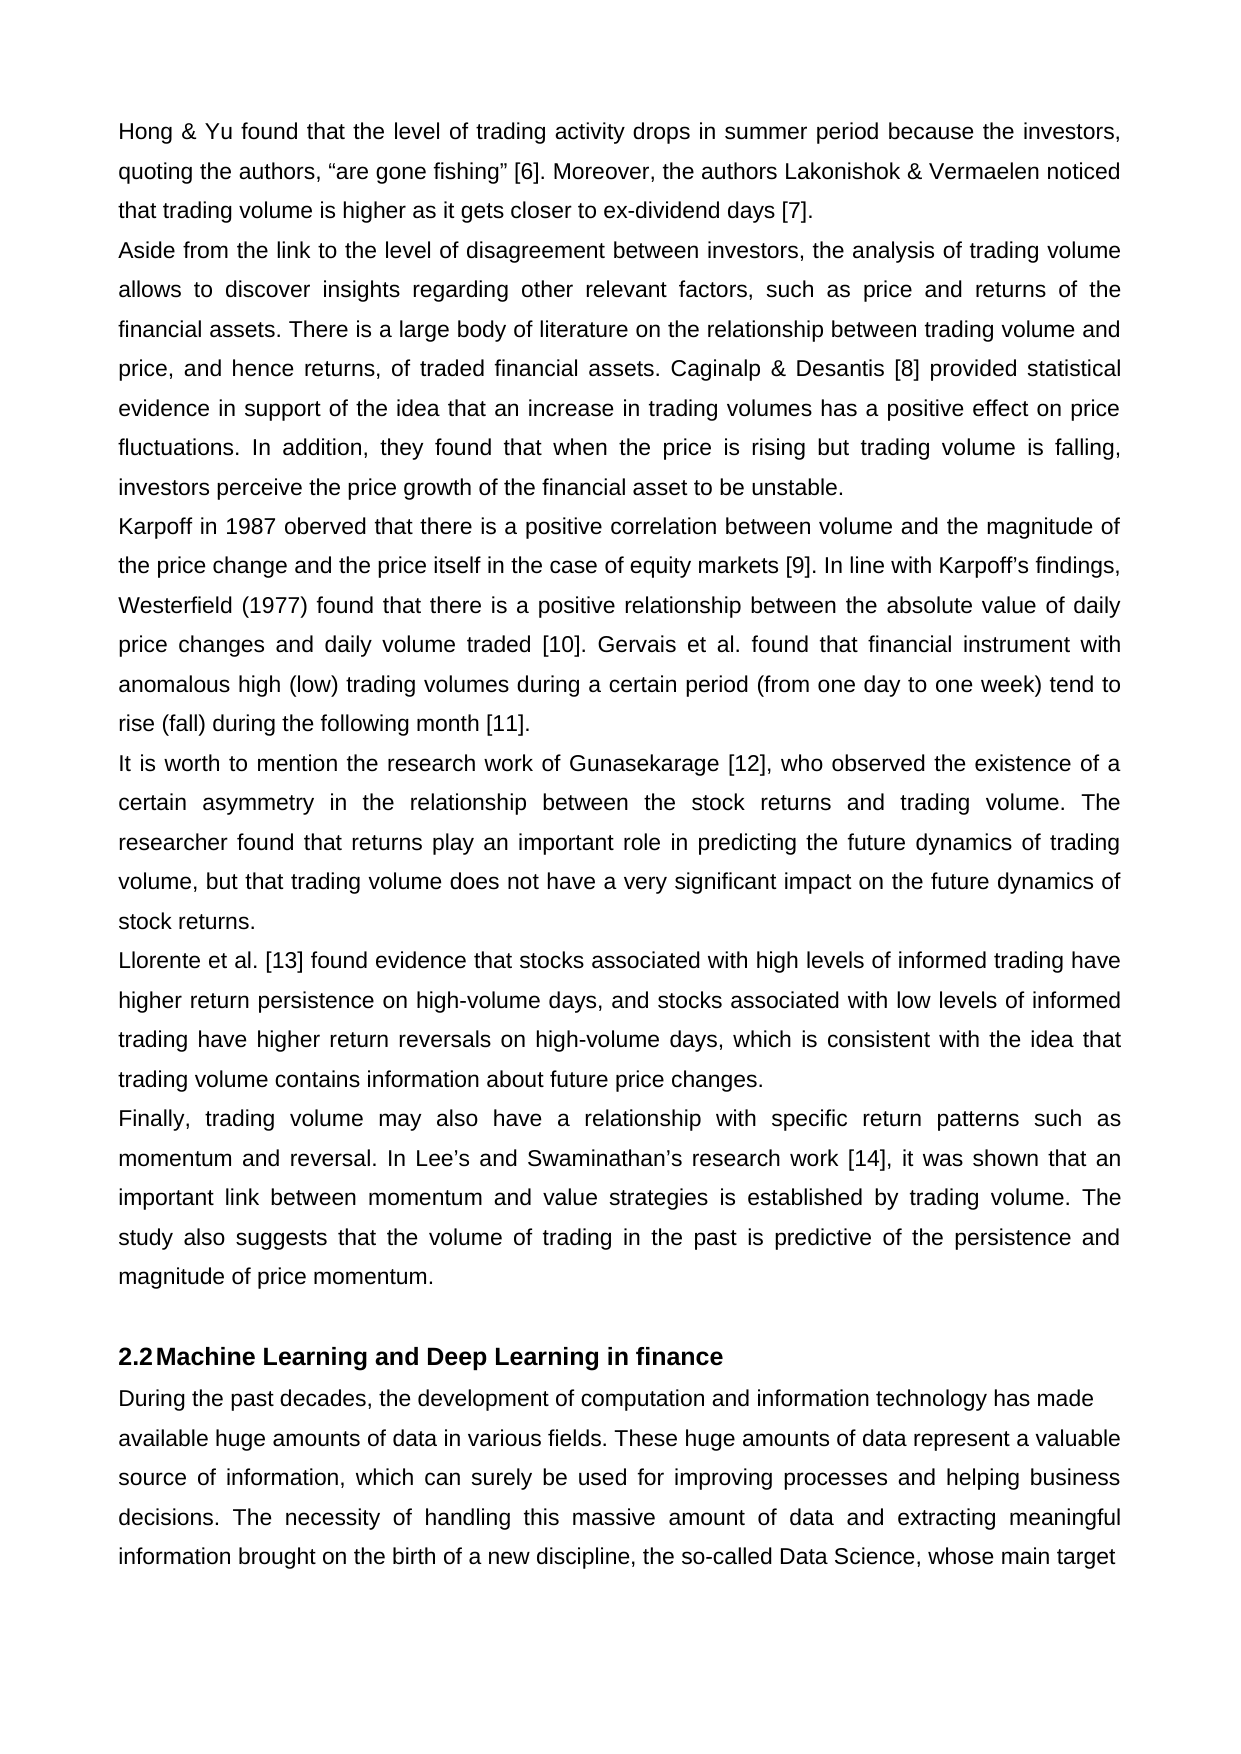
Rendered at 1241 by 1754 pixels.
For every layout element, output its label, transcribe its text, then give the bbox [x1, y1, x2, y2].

text available huge amounts of data in various fields. These huge amounts of data represent a valuable source of information, which can surely be used for improving processes and helping business decisions. The necessity of handling this massive amount of data and extracting meaningful information brought on the birth of a new discipline, the so-called Data Science, whose main target [118, 1424, 1122, 1569]
text Llorente et al. [13] found evidence that stocks associated with high levels of informed trading have higher return persistence on high-volume days, and stocks associated with low levels of informed trading have higher return reversals on high-volume days, which is consistent with the idea that trading volume contains information about future price changes. [118, 947, 1122, 1092]
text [118, 118, 1122, 223]
text Aside from the link to the level of disagreement between investors, the analysis of trading volume allows to discover insights regarding other relevant factors, such as price and returns of the financial assets. There is a large body of literature on the relationship between trading volume and price, and hence returns, of traded financial assets. Caginalp & Desantis [8] provided statistical evidence in support of the idea that an increase in trading volumes has a positive effect on price fluctuations. In addition, they found that when the price is rising but trading volume is falling, investors perceive the price growth of the financial asset to be unstable. [118, 237, 1122, 500]
text It is worth to mention the research work of Gunasekarage [12], who observed the existence of a certain asymmetry in the relationship between the stock returns and trading volume. The researcher found that returns play an important role in predicting the future dynamics of trading volume, but that trading volume does not have a very significant impact on the future dynamics of stock returns. [118, 750, 1122, 934]
list Machine Learning and Deep Learning in finance [118, 1342, 1122, 1371]
text Karpoff in 1987 oberved that there is a positive correlation between volume and the magnitude of the price change and the price itself in the case of equity markets [9]. In line with Karpoff’s findings, Westerfield (1977) found that there is a positive relationship between the absolute value of daily price changes and daily volume traded [10]. Gervais et al. found that financial instrument with anomalous high (low) trading volumes during a certain period (from one day to one week) tend to rise (fall) during the following month [11]. [118, 513, 1122, 737]
text Finally, trading volume may also have a relationship with specific return patterns such as momentum and reversal. In Lee’s and Swaminathan’s research work [14], it was shown that an important link between momentum and value strategies is established by trading volume. The study also suggests that the volume of trading in the past is predictive of the persistence and magnitude of price momentum. [118, 1105, 1122, 1289]
text During the past decades, the development of computation and information technology has made [118, 1385, 1122, 1411]
